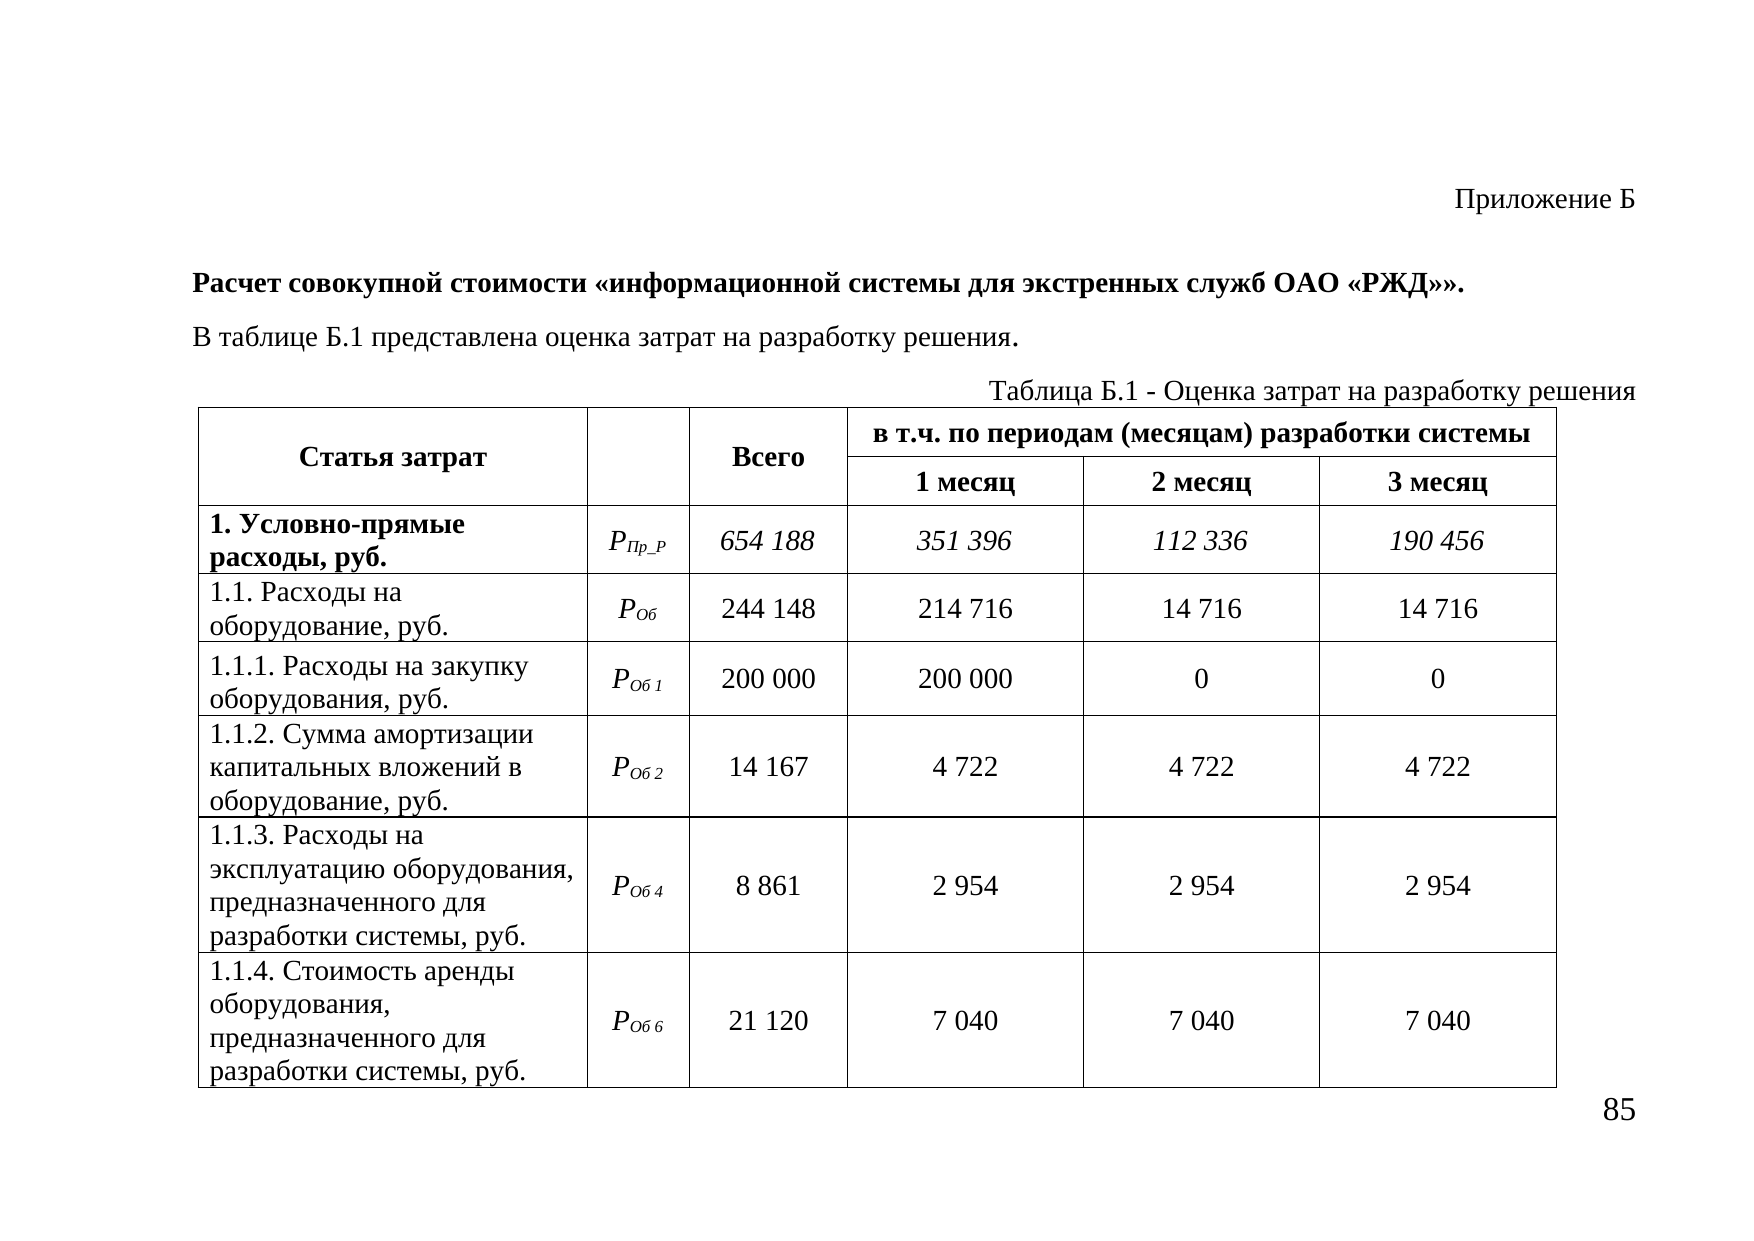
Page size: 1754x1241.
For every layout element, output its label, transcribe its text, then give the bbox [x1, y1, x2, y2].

table_cell РПр_Р [588, 506, 689, 573]
table_cell 7 040 [848, 953, 1083, 1087]
table_cell 3 месяц [1320, 457, 1556, 505]
table_cell 0 [1084, 642, 1319, 715]
table_cell РОб 2 [588, 716, 689, 816]
table_header Статья затрат [199, 408, 587, 505]
table_cell 4 722 [1320, 716, 1556, 816]
text Таблица Б.1 - Оценка затрат на разработку решения [118, 373, 1636, 407]
table_cell 4 722 [1084, 716, 1319, 816]
text В таблице Б.1 представлена оценка затрат на разработку решения. [118, 316, 1636, 354]
table_cell 2 954 [848, 818, 1083, 952]
table_cell 214 716 [848, 574, 1083, 641]
table_cell 2 месяц [1084, 457, 1319, 505]
table_cell 351 396 [848, 506, 1083, 573]
table_header Всего [690, 408, 847, 505]
table_cell 7 040 [1084, 953, 1319, 1087]
table_cell 1.1.2. Сумма амортизации капитальных вложений в оборудование, руб. [199, 716, 587, 816]
table_cell 8 861 [690, 818, 847, 952]
table_cell 1.1.4. Стоимость аренды оборудования, предназначенного для разработки системы, руб. [199, 953, 587, 1087]
table_cell 1. Условно-прямые расходы, руб. [199, 506, 587, 573]
table_cell 14 716 [1320, 574, 1556, 641]
table_cell 244 148 [690, 574, 847, 641]
table_cell РОб 1 [588, 642, 689, 715]
table_cell 200 000 [690, 642, 847, 715]
table_header в т.ч. по периодам (месяцам) разработки системы [848, 408, 1556, 456]
table_cell 0 [1320, 642, 1556, 715]
subtitle Приложение Б [118, 181, 1636, 215]
table_cell 14 716 [1084, 574, 1319, 641]
table_cell РОб 4 [588, 818, 689, 952]
text Расчет совокупной стоимости «информационной системы для экстренных служб ОАО «РЖД»». [118, 265, 1636, 299]
table_cell 1.1. Расходы на оборудование, руб. [199, 574, 587, 641]
table_cell 2 954 [1320, 818, 1556, 952]
table_cell 654 188 [690, 506, 847, 573]
table_cell 200 000 [848, 642, 1083, 715]
table_cell РОб [588, 574, 689, 641]
table_header [588, 408, 689, 505]
table_cell 7 040 [1320, 953, 1556, 1087]
table_cell 2 954 [1084, 818, 1319, 952]
table_cell 21 120 [690, 953, 847, 1087]
table_cell 4 722 [848, 716, 1083, 816]
table_cell 112 336 [1084, 506, 1319, 573]
table_cell 1.1.3. Расходы на эксплуатацию оборудования, предназначенного для разработки системы, руб. [199, 818, 587, 952]
table_cell 14 167 [690, 716, 847, 816]
table_cell 1.1.1. Расходы на закупку оборудования, руб. [199, 642, 587, 715]
table_cell 1 месяц [848, 457, 1083, 505]
table_cell РОб 6 [588, 953, 689, 1087]
table_cell 190 456 [1320, 506, 1556, 573]
